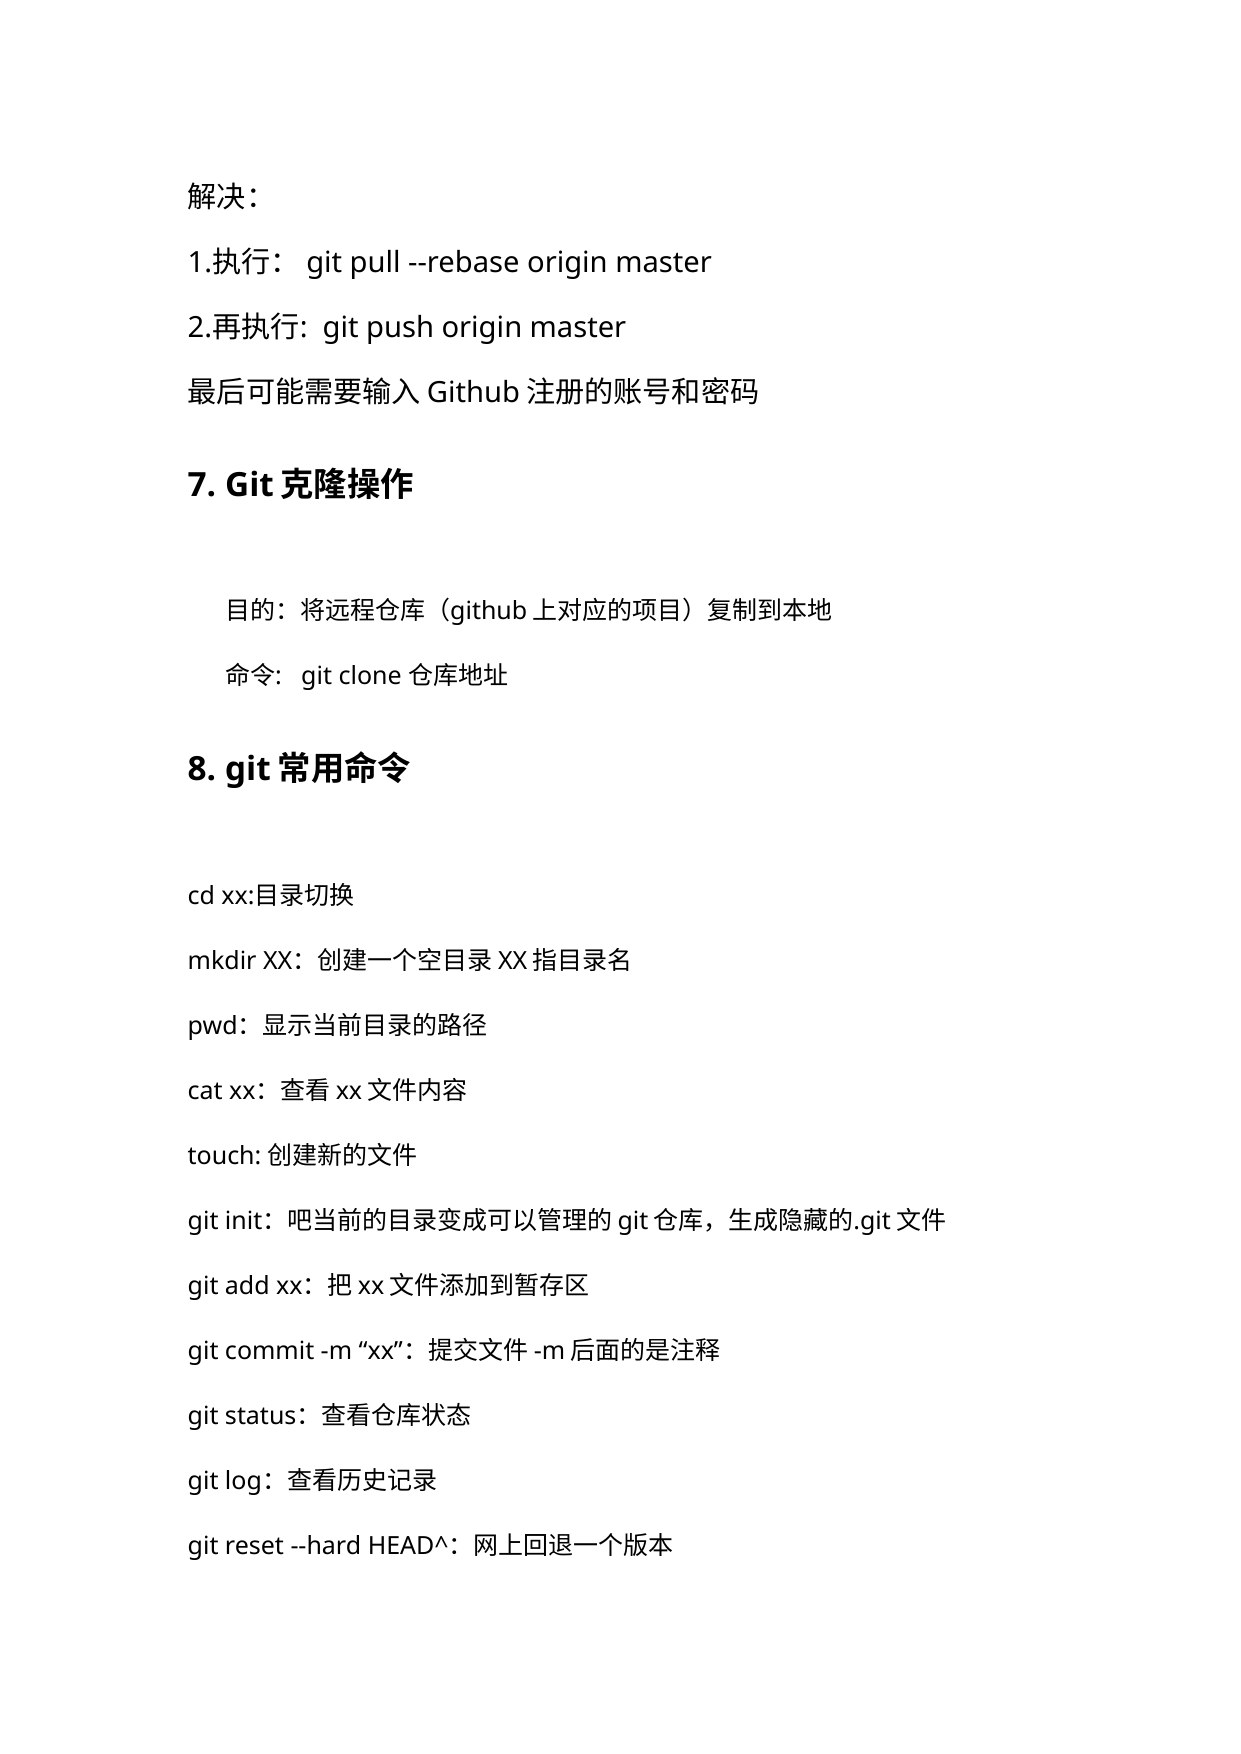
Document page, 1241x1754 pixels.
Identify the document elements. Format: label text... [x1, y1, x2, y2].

text git init：吧当前的目录变成可以管理的git仓库，生成隐藏的.git文件 [187, 1186, 1053, 1251]
text 2.再执行: git push origin master [187, 292, 1053, 357]
subtitle git常用命令 [187, 733, 1053, 798]
text cd xx:目录切换 [187, 861, 1053, 926]
text git log：查看历史记录 [187, 1446, 1053, 1511]
text touch: 创建新的文件 [187, 1121, 1053, 1186]
list 命令: git clone 仓库地址 [225, 641, 1053, 706]
text cat xx：查看xx文件内容 [187, 1056, 1053, 1121]
list 目的：将远程仓库（github上对应的项目）复制到本地 [225, 576, 1053, 641]
text git add xx：把xx文件添加到暂存区 [187, 1251, 1053, 1316]
text 1.执行： git pull --rebase origin master [187, 227, 1053, 292]
text git reset --hard HEAD^：网上回退一个版本 [187, 1511, 1053, 1576]
text 最后可能需要输入Github注册的账号和密码 [187, 357, 1053, 422]
text 解决： [187, 162, 1053, 227]
text pwd：显示当前目录的路径 [187, 991, 1053, 1056]
text git status：查看仓库状态 [187, 1381, 1053, 1446]
text git commit -m “xx”：提交文件 -m后面的是注释 [187, 1316, 1053, 1381]
text mkdir XX：创建一个空目录 XX指目录名 [187, 926, 1053, 991]
subtitle Git克隆操作 [187, 449, 1053, 514]
